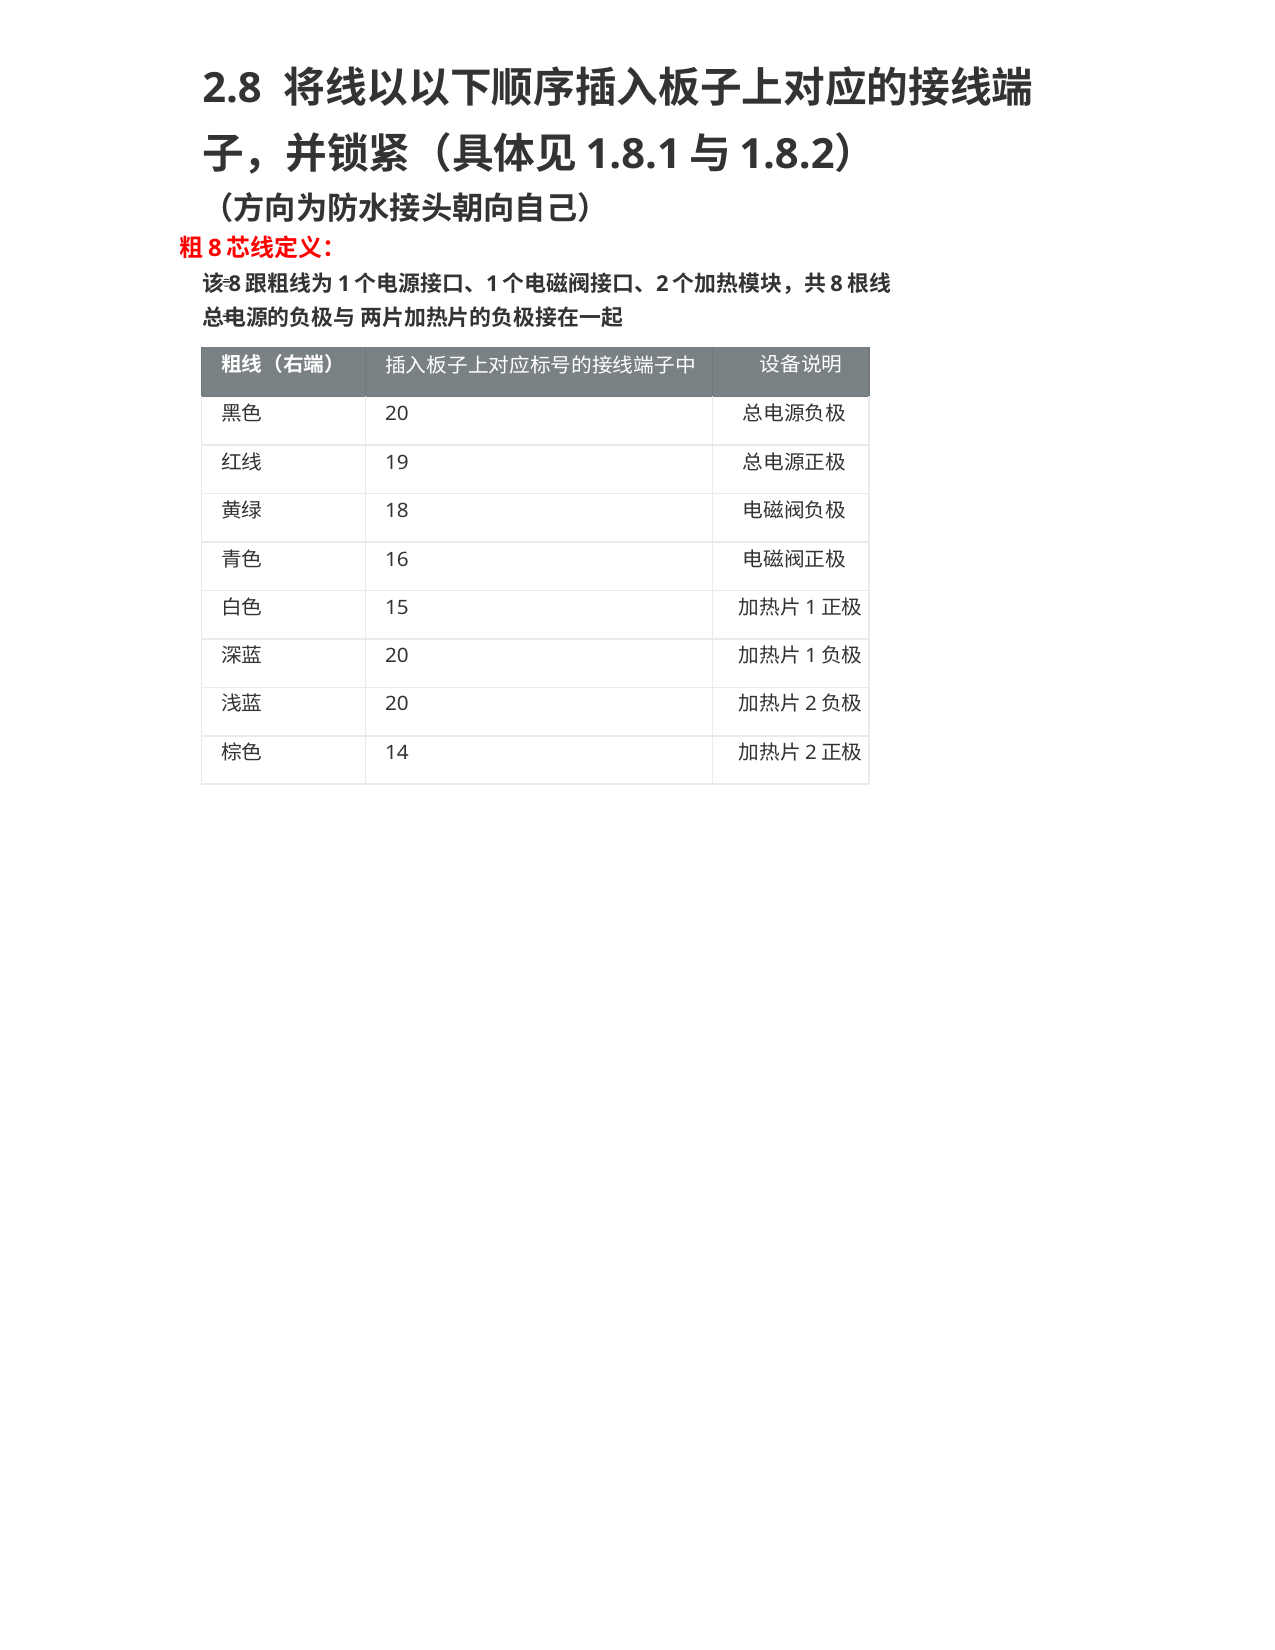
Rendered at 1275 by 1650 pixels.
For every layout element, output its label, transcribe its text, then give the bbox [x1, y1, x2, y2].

table_cell 棕色 [202, 737, 365, 783]
table_cell 白色 [202, 591, 365, 638]
table_cell 20 [366, 688, 712, 735]
text 子，并锁紧（具体见1.8.1与1.8.2） [202, 113, 1093, 183]
table_cell 加热片2负极 [713, 688, 868, 735]
table_cell 18 [366, 494, 712, 541]
table_cell 红线 [202, 446, 365, 493]
table_cell 16 [366, 543, 712, 589]
text 2.8 将线以以下顺序插入板子上对应的接线端 [202, 60, 1093, 113]
table_cell 20 [366, 640, 712, 686]
table_cell 加热片1负极 [713, 640, 868, 686]
table_cell 深蓝 [202, 640, 365, 686]
table_cell 浅蓝 [202, 688, 365, 735]
table_cell 14 [366, 737, 712, 783]
table_cell 15 [366, 591, 712, 638]
table_header 粗线（右端） [202, 347, 365, 396]
text 该8跟粗线为 1个电源接口、1个电磁阀接口、2个加热模块，共8根线 总电源的负极与 两片加热片的负极接在一起 [202, 264, 916, 333]
table_cell 20 [366, 397, 712, 444]
table_cell 加热片2正极 [713, 737, 868, 783]
table_cell 总电源正极 [713, 446, 868, 493]
table_cell 19 [366, 446, 712, 493]
table_cell 加热片1正极 [713, 591, 868, 638]
table_header 插入板子上对应标号的接线端子中 [366, 347, 712, 396]
table_cell 电磁阀负极 [713, 494, 868, 541]
table_cell 黑色 [202, 397, 365, 444]
table_cell 电磁阀正极 [713, 543, 868, 589]
table_cell 黄绿 [202, 494, 365, 541]
table_cell 总电源负极 [713, 397, 868, 444]
text （方向为防水接头朝向自己） [202, 183, 1093, 228]
text 粗8芯线定义： [179, 229, 1096, 263]
table_cell 青色 [202, 543, 365, 589]
table_header 设备说明 [713, 347, 868, 396]
